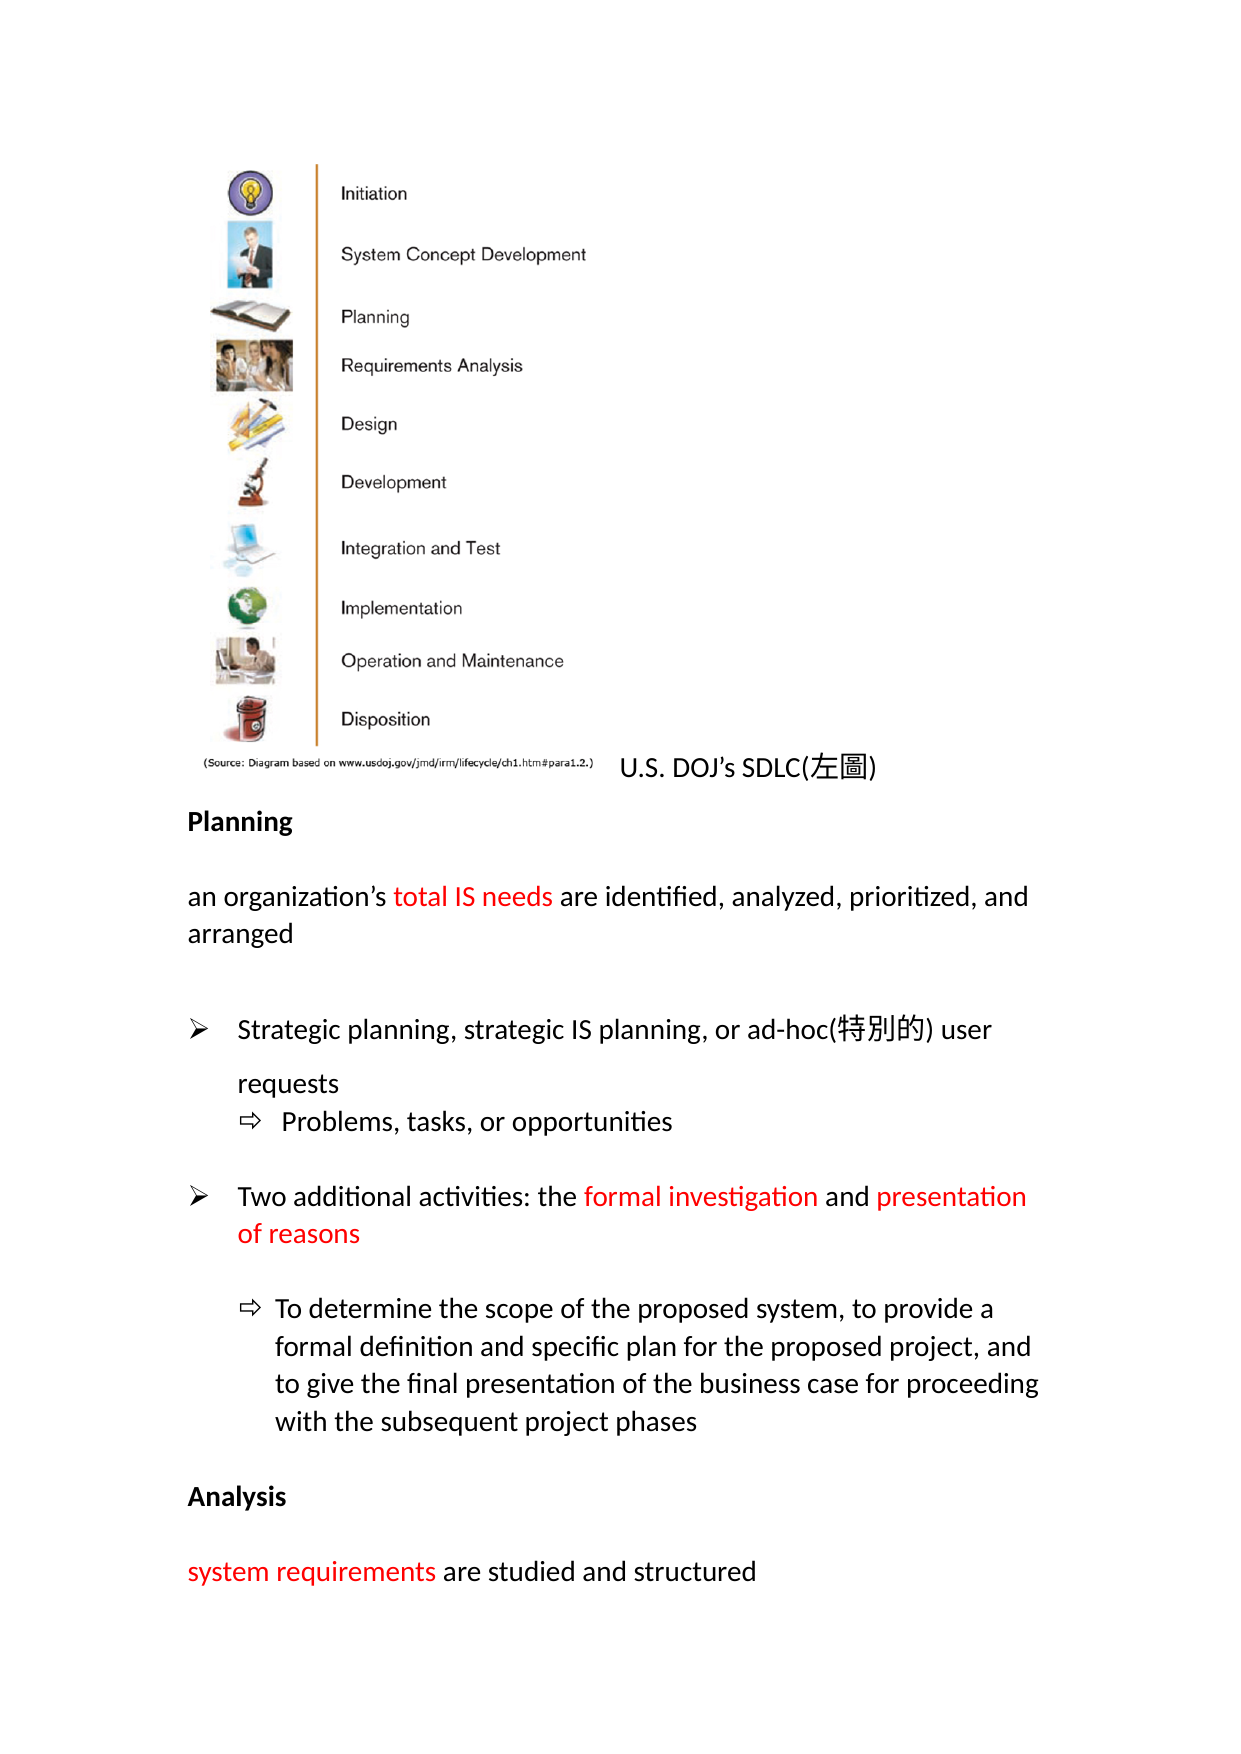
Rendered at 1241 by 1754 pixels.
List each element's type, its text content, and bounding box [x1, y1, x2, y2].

picture [187, 164, 609, 778]
text an organization’s total IS needs are identified, analyzed, prioritized, and arranged [187, 877, 1053, 952]
text Analysis [187, 1477, 1053, 1514]
text system requirements are studied and structured [187, 1552, 1053, 1589]
list To determine the scope of the proposed system, to provide a formal definition and specific plan for the proposed project, and to give the final presentation of the business case for proceeding with the subsequent project phases [237, 1289, 1053, 1439]
list Strategic planning, strategic IS planning, or ad-hoc(特別的) user requests [187, 989, 1053, 1102]
list Problems, tasks, or opportunities [237, 1102, 1053, 1139]
text Planning [187, 802, 1053, 839]
list Two additional activities: the formal investigation and presentation of reasons [187, 1177, 1053, 1252]
